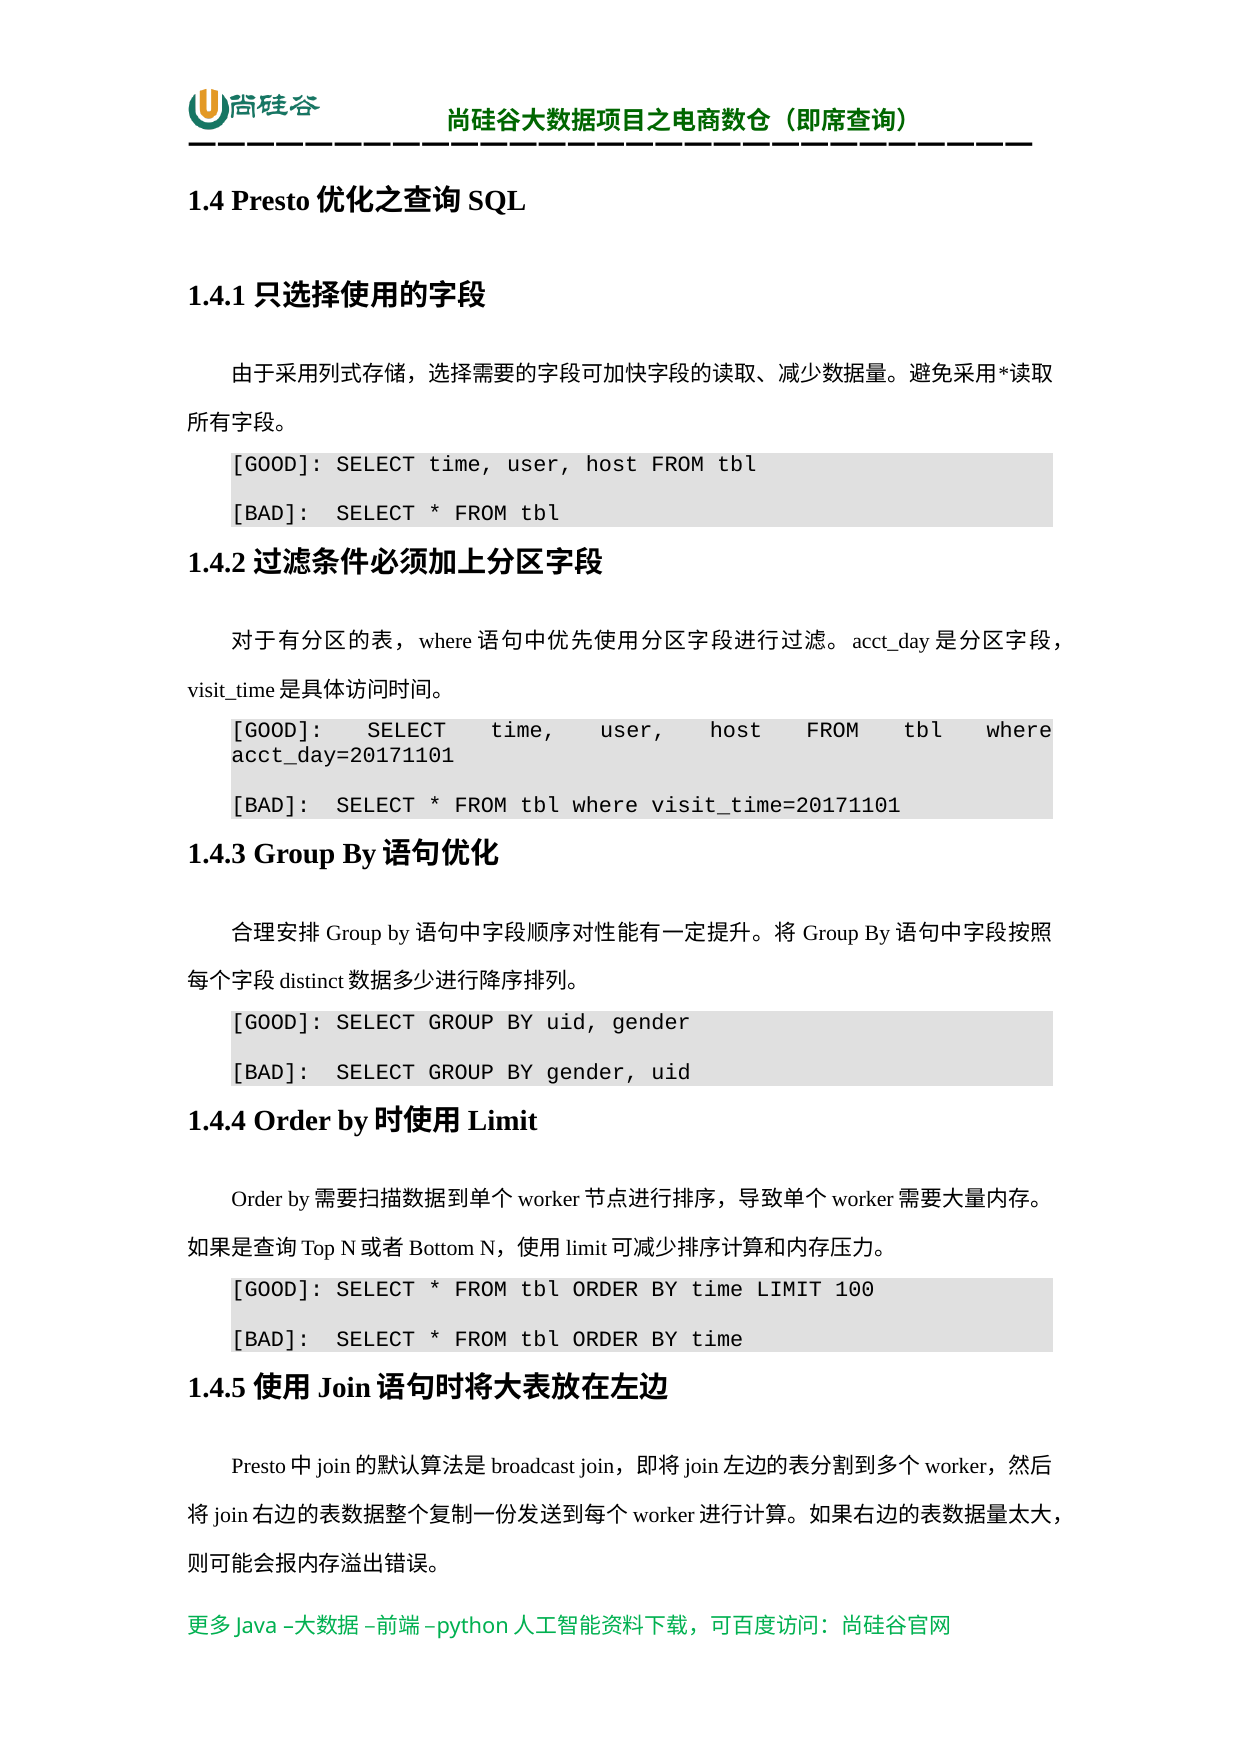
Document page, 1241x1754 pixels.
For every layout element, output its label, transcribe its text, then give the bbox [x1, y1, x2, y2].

subtitle 1.4.2 过滤条件必须加上分区字段 [187, 527, 1053, 592]
text 合理安排Group by语句中字段顺序对性能有一定提升。将Group By语句中字段按照每个字段distinct数据多少进行降序排列。 [187, 914, 1053, 995]
text [BAD]: SELECT GROUP BY gender, uid [231, 1061, 1053, 1086]
text [BAD]: SELECT * FROM tbl [231, 502, 1053, 527]
subtitle 1.4.4 Order by时使用Limit [187, 1086, 1053, 1151]
text [BAD]: SELECT * FROM tbl ORDER BY time [231, 1328, 1053, 1352]
text 由于采用列式存储，选择需要的字段可加快字段的读取、减少数据量。避免采用*读取所有字段。 [187, 356, 1053, 437]
text [GOOD]: SELECT time, user, host FROM tbl where acct_day=20171101 [231, 719, 1053, 769]
subtitle 1.4.1 只选择使用的字段 [187, 260, 1053, 325]
text 对于有分区的表，where语句中优先使用分区字段进行过滤。acct_day是分区字段，visit_time是具体访问时间。 [187, 622, 1053, 704]
text Presto中join的默认算法是broadcast join，即将join左边的表分割到多个worker，然后将join右边的表数据整个复制一份发送到每个worker进行计算。如果右边的表数据量太大，则可能会报内存溢出错误。 [187, 1448, 1053, 1578]
text [BAD]: SELECT * FROM tbl where visit_time=20171101 [231, 794, 1053, 819]
picture [187, 88, 320, 130]
text [GOOD]: SELECT time, user, host FROM tbl [231, 453, 1053, 477]
text [GOOD]: SELECT GROUP BY uid, gender [231, 1011, 1053, 1036]
subtitle 1.4.5 使用Join语句时将大表放在左边 [187, 1352, 1053, 1417]
text Order by需要扫描数据到单个worker节点进行排序，导致单个worker需要大量内存。如果是查询Top N或者Bottom N，使用limit可减少排序计算和内存压力。 [187, 1181, 1053, 1262]
subtitle 1.4 Presto优化之查询SQL [187, 165, 1053, 230]
subtitle 1.4.3 Group By语句优化 [187, 819, 1053, 884]
text [GOOD]: SELECT * FROM tbl ORDER BY time LIMIT 100 [231, 1278, 1053, 1303]
